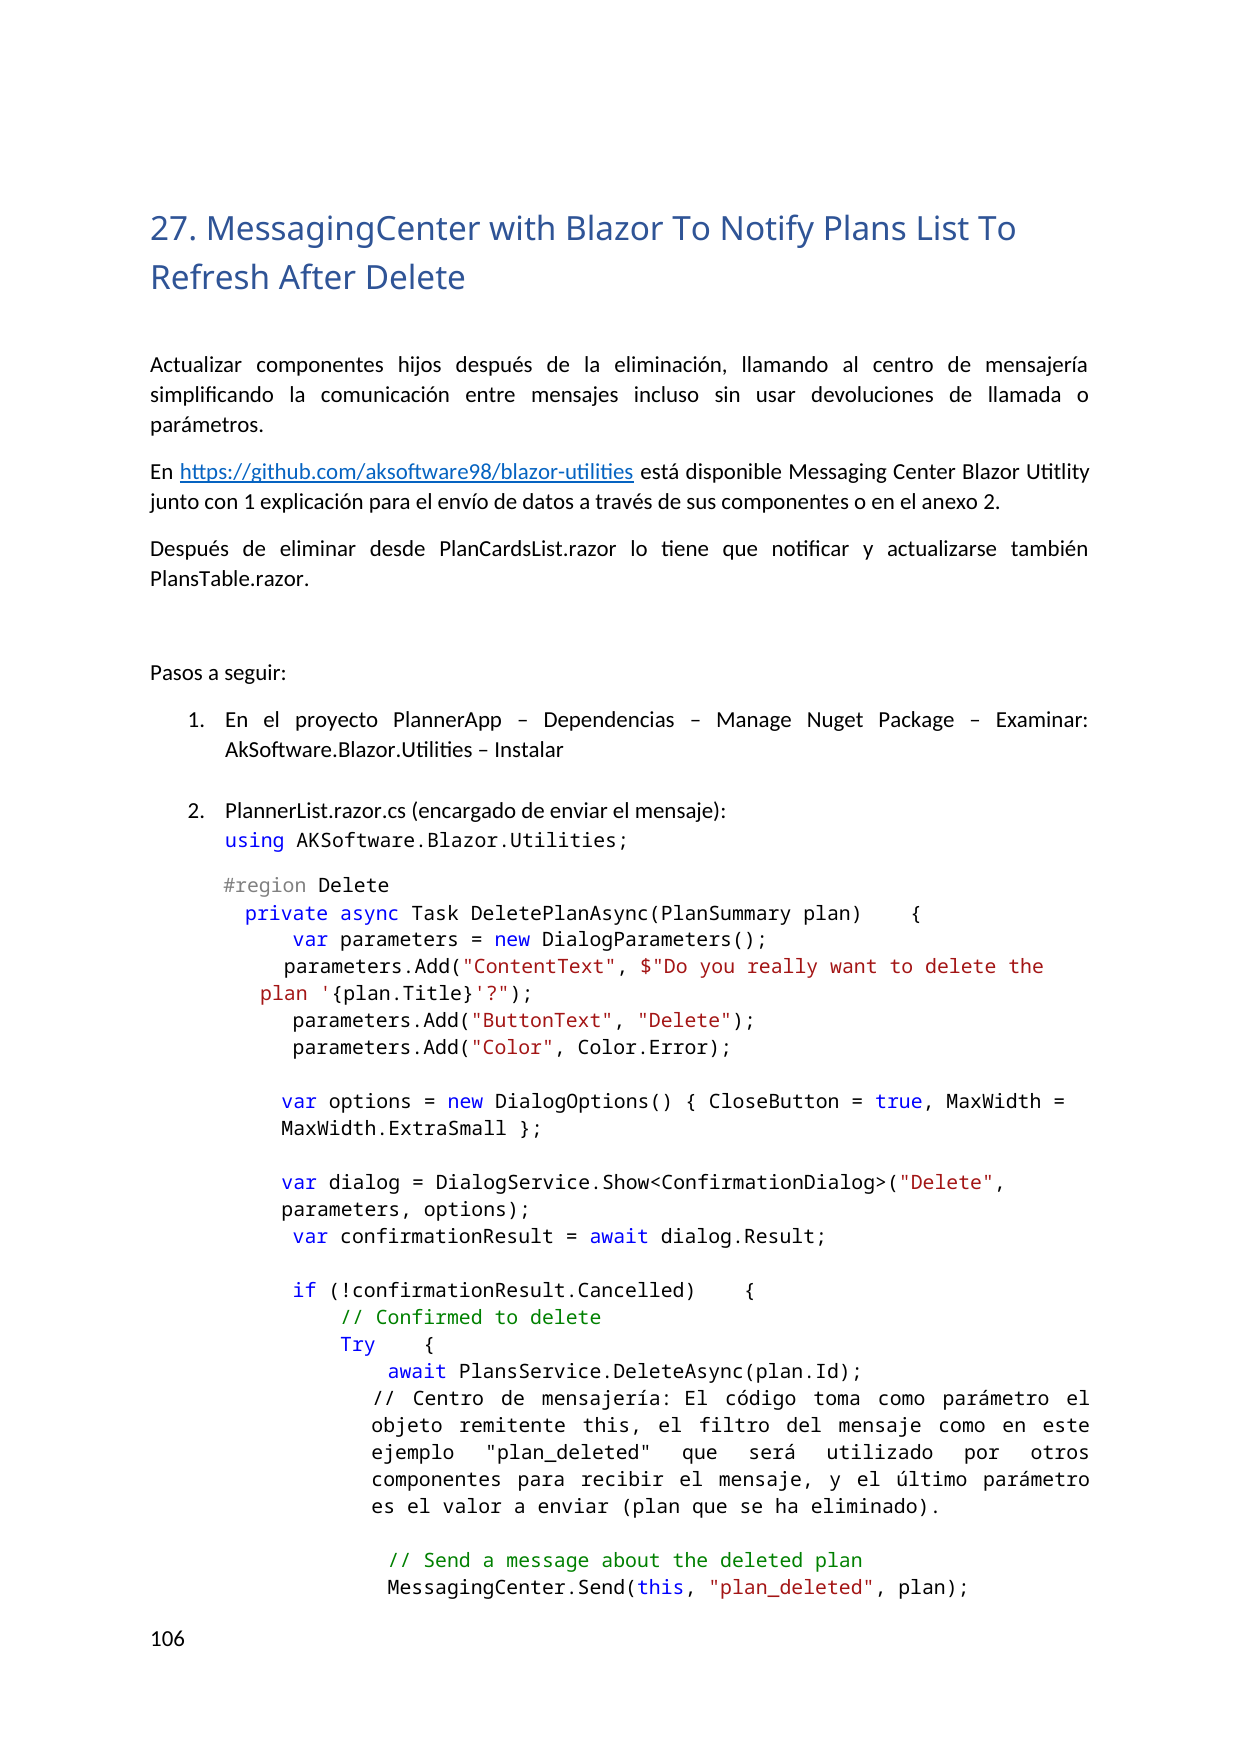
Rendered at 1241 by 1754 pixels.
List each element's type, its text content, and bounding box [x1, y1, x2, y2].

text if (!confirmationResult.Cancelled) { [150, 1276, 1090, 1303]
text Try { [150, 1330, 1090, 1357]
text var confirmationResult = await dialog.Result; [150, 1222, 1090, 1249]
text // Centro de mensajería: El código toma como parámetro el objeto remitente this, el filtro del mensaje como en este ejemplo "plan_deleted" que será utilizado por otros componentes para recibir el mensaje, y el último parámetro es el valor a enviar (plan que se ha eliminado). [371, 1384, 1090, 1519]
subtitle 27. MessagingCenter with Blazor To Notify Plans List To Refresh After Delete [150, 205, 1090, 299]
text Después de eliminar desde PlanCardsList.razor lo tiene que notificar y actualizarse también PlansTable.razor. [150, 534, 1090, 593]
text #region Delete [187, 872, 1090, 899]
text var dialog = DialogService.Show<ConfirmationDialog>("Delete", parameters, options); [281, 1168, 1090, 1222]
text var options = new DialogOptions() { CloseButton = true, MaxWidth = MaxWidth.ExtraSmall }; [281, 1088, 1090, 1142]
text // Send a message about the deleted plan [150, 1546, 1090, 1573]
text parameters.Add("ContentText", $"Do you really want to delete the plan '{plan.Title}'?"); [260, 953, 1090, 1007]
text parameters.Add("ButtonText", "Delete"); [150, 1007, 1090, 1034]
text var parameters = new DialogParameters(); [150, 926, 1090, 953]
text private async Task DeletePlanAsync(PlanSummary plan) { [150, 899, 1090, 926]
list using AKSoftware.Blazor.Utilities; [225, 826, 1090, 853]
list PlannerList.razor.cs (encargado de enviar el mensaje): [187, 796, 1090, 824]
list En el proyecto PlannerApp – Dependencias – Manage Nuget Package – Examinar: AkSoftware.Blazor.Utilities – Instalar [187, 705, 1090, 763]
text await PlansService.DeleteAsync(plan.Id); [150, 1357, 1090, 1384]
text Pasos a seguir: [150, 658, 1090, 686]
text MessagingCenter.Send(this, "plan_deleted", plan); [150, 1573, 1090, 1600]
text En https://github.com/aksoftware98/blazor-utilities está disponible Messaging Center Blazor Utitlity junto con 1 explicación para el envío de datos a través de sus componentes o en el anexo 2. [150, 457, 1090, 516]
text // Confirmed to delete [150, 1303, 1090, 1330]
text Actualizar componentes hijos después de la eliminación, llamando al centro de mensajería simplificando la comunicación entre mensajes incluso sin usar devoluciones de llamada o parámetros. [150, 350, 1090, 438]
text parameters.Add("Color", Color.Error); [150, 1034, 1090, 1061]
